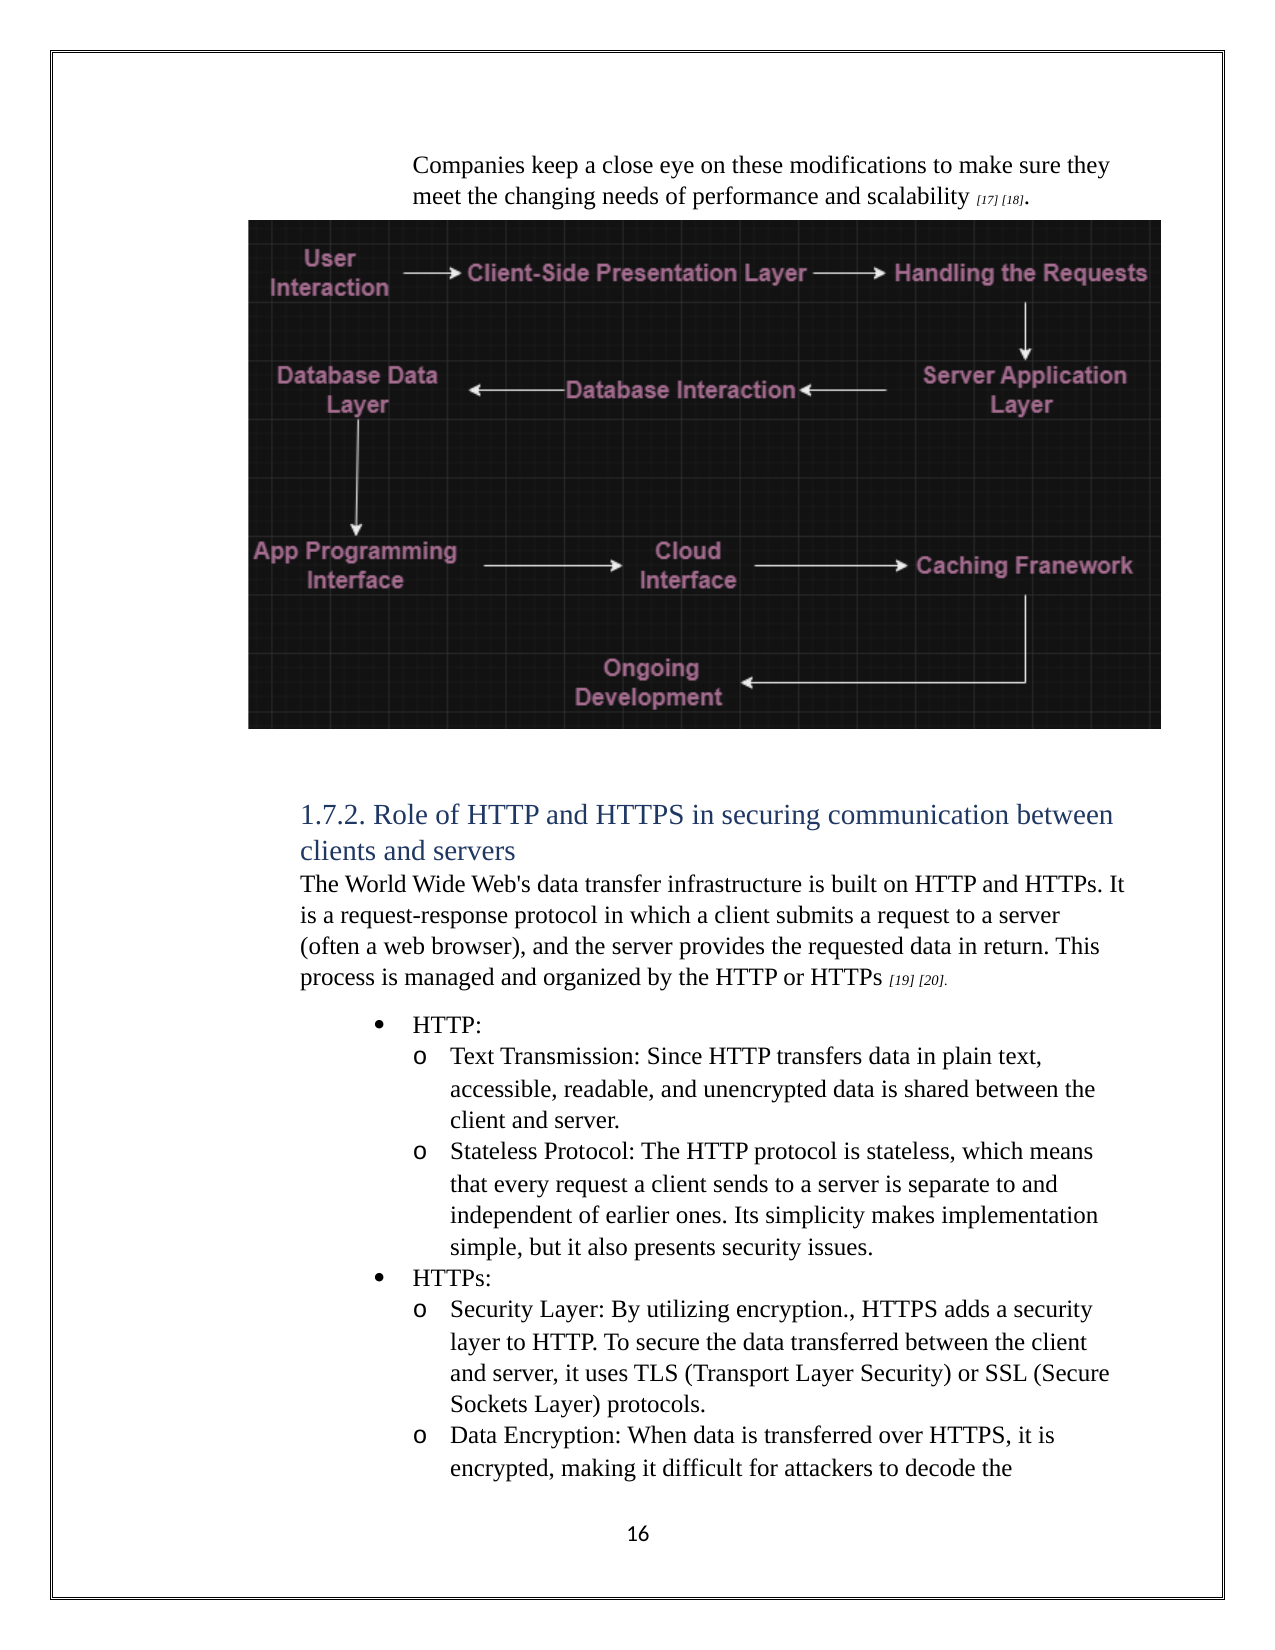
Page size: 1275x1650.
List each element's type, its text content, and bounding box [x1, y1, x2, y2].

list Companies keep a close eye on these modifications to make sure they meet the changing needs of performance and scalability [17] [18]. [412, 150, 1125, 210]
list Stateless Protocol: The HTTP protocol is stateless, which means that every request a client sends to a server is separate to and independent of earlier ones. Its simplicity makes implementation simple, but it also presents security issues. [412, 1136, 1125, 1260]
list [412, 1420, 1125, 1482]
picture [248, 220, 1161, 729]
list Text Transmission: Since HTTP transfers data in plain text, accessible, readable, and unencrypted data is shared between the client and server. [412, 1041, 1125, 1134]
list Security Layer: By utilizing encryption., HTTPS adds a security layer to HTTP. To secure the data transferred between the client and server, it uses TLS (Transport Layer Security) or SSL (Secure Sockets Layer) protocols. [412, 1294, 1125, 1418]
subtitle 1.7.2. Role of HTTP and HTTPS in securing communication between clients and servers [300, 797, 1125, 867]
text The World Wide Web's data transfer infrastructure is built on HTTP and HTTPs. It is a request-response protocol in which a client submits a request to a server (often a web browser), and the server provides the requested data in return. This process is managed and organized by the HTTP or HTTPs [19] [20]. [300, 869, 1125, 991]
list HTTP: [375, 1010, 1125, 1039]
list HTTPs: [375, 1263, 1125, 1291]
